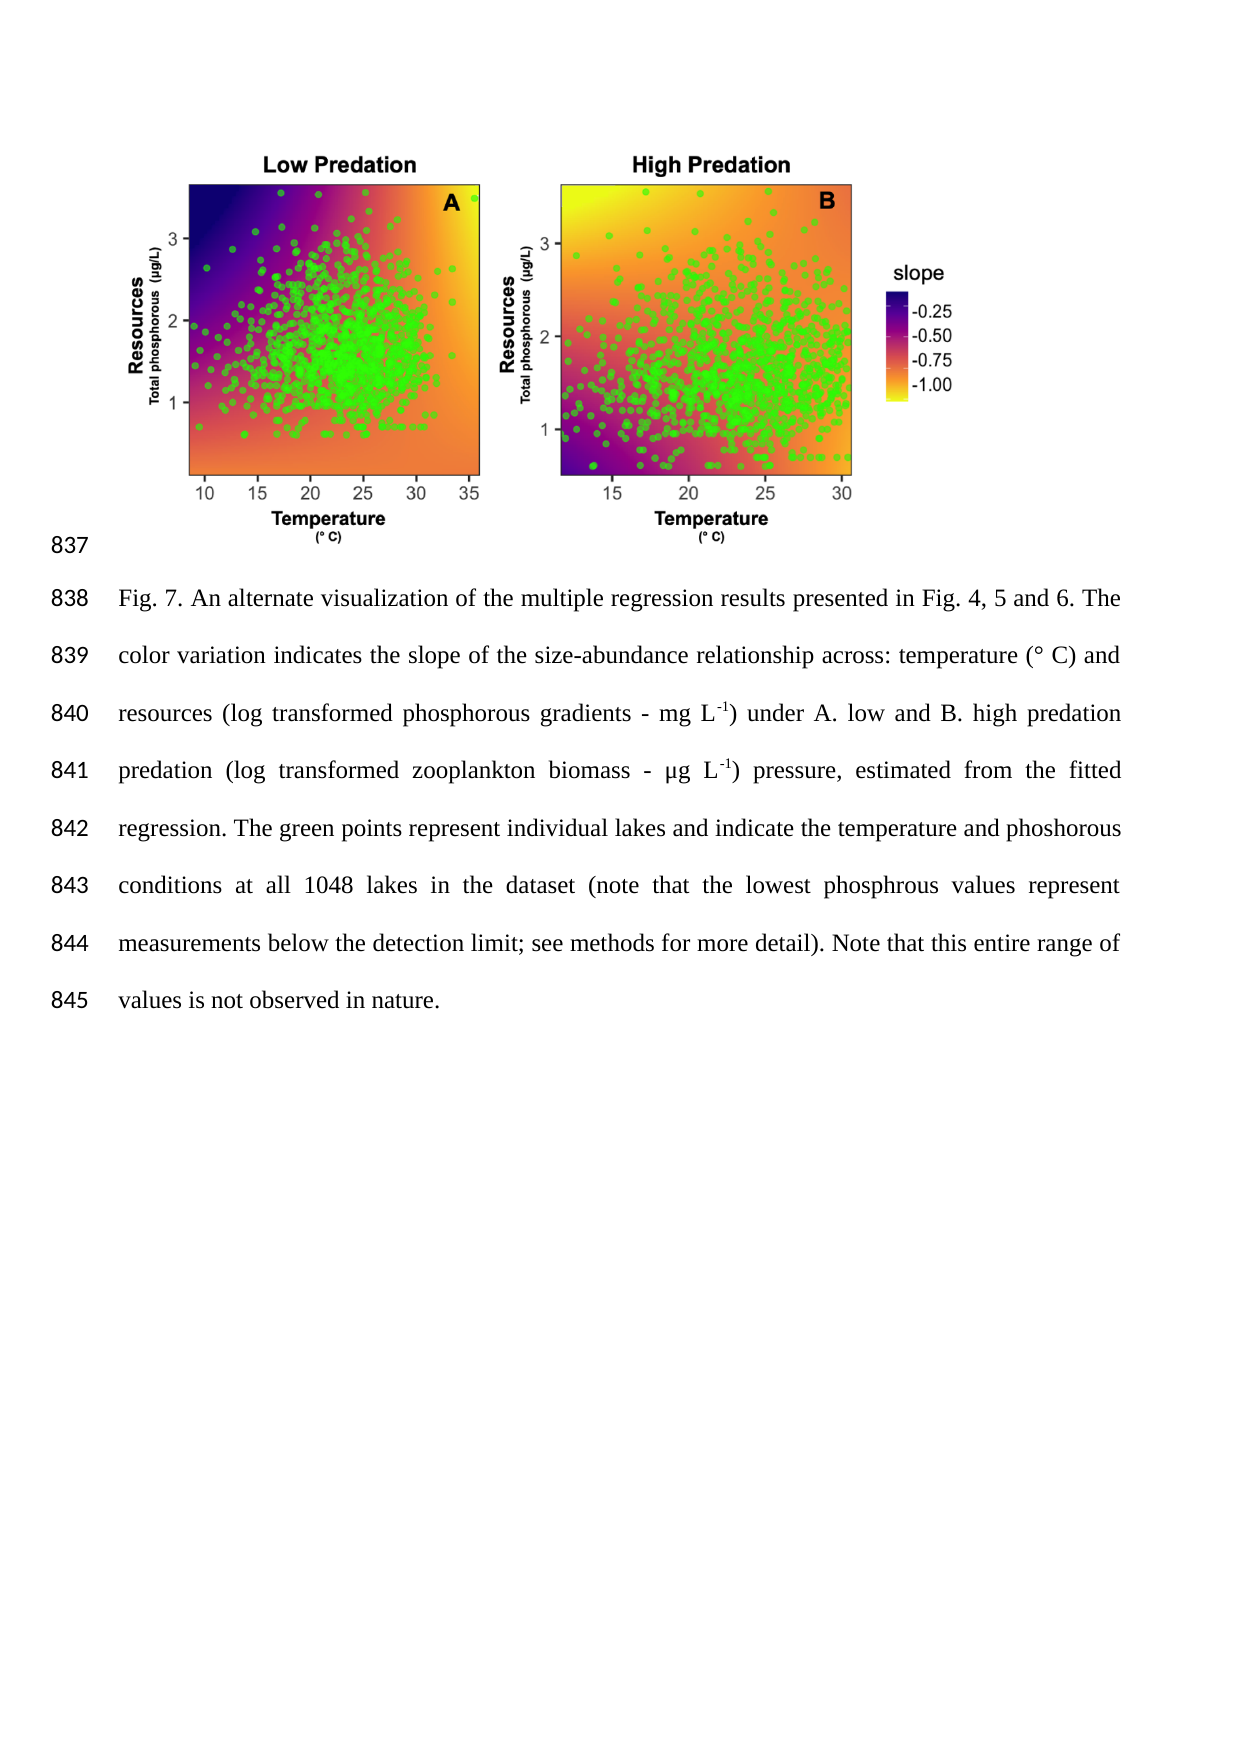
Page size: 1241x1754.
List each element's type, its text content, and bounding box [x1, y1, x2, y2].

picture [118, 147, 967, 554]
text Fig. 7. An alternate visualization of the multiple regression results presented in Fig. 4, 5 and 6. The color variation indicates the slope of the size-abundance relationship across: temperature (° C) and resources (log transformed phosphorous gradients - mg L-1) under A. low and B. high predation predation (log transformed zooplankton biomass - μg L-1) pressure, estimated from the fitted regression. The green points represent individual lakes and indicate the temperature and phoshorous conditions at all 1048 lakes in the dataset (note that the lowest phosphrous values represent measurements below the detection limit; see methods for more detail). Note that this entire range of values is not observed in nature. [118, 583, 1122, 1014]
